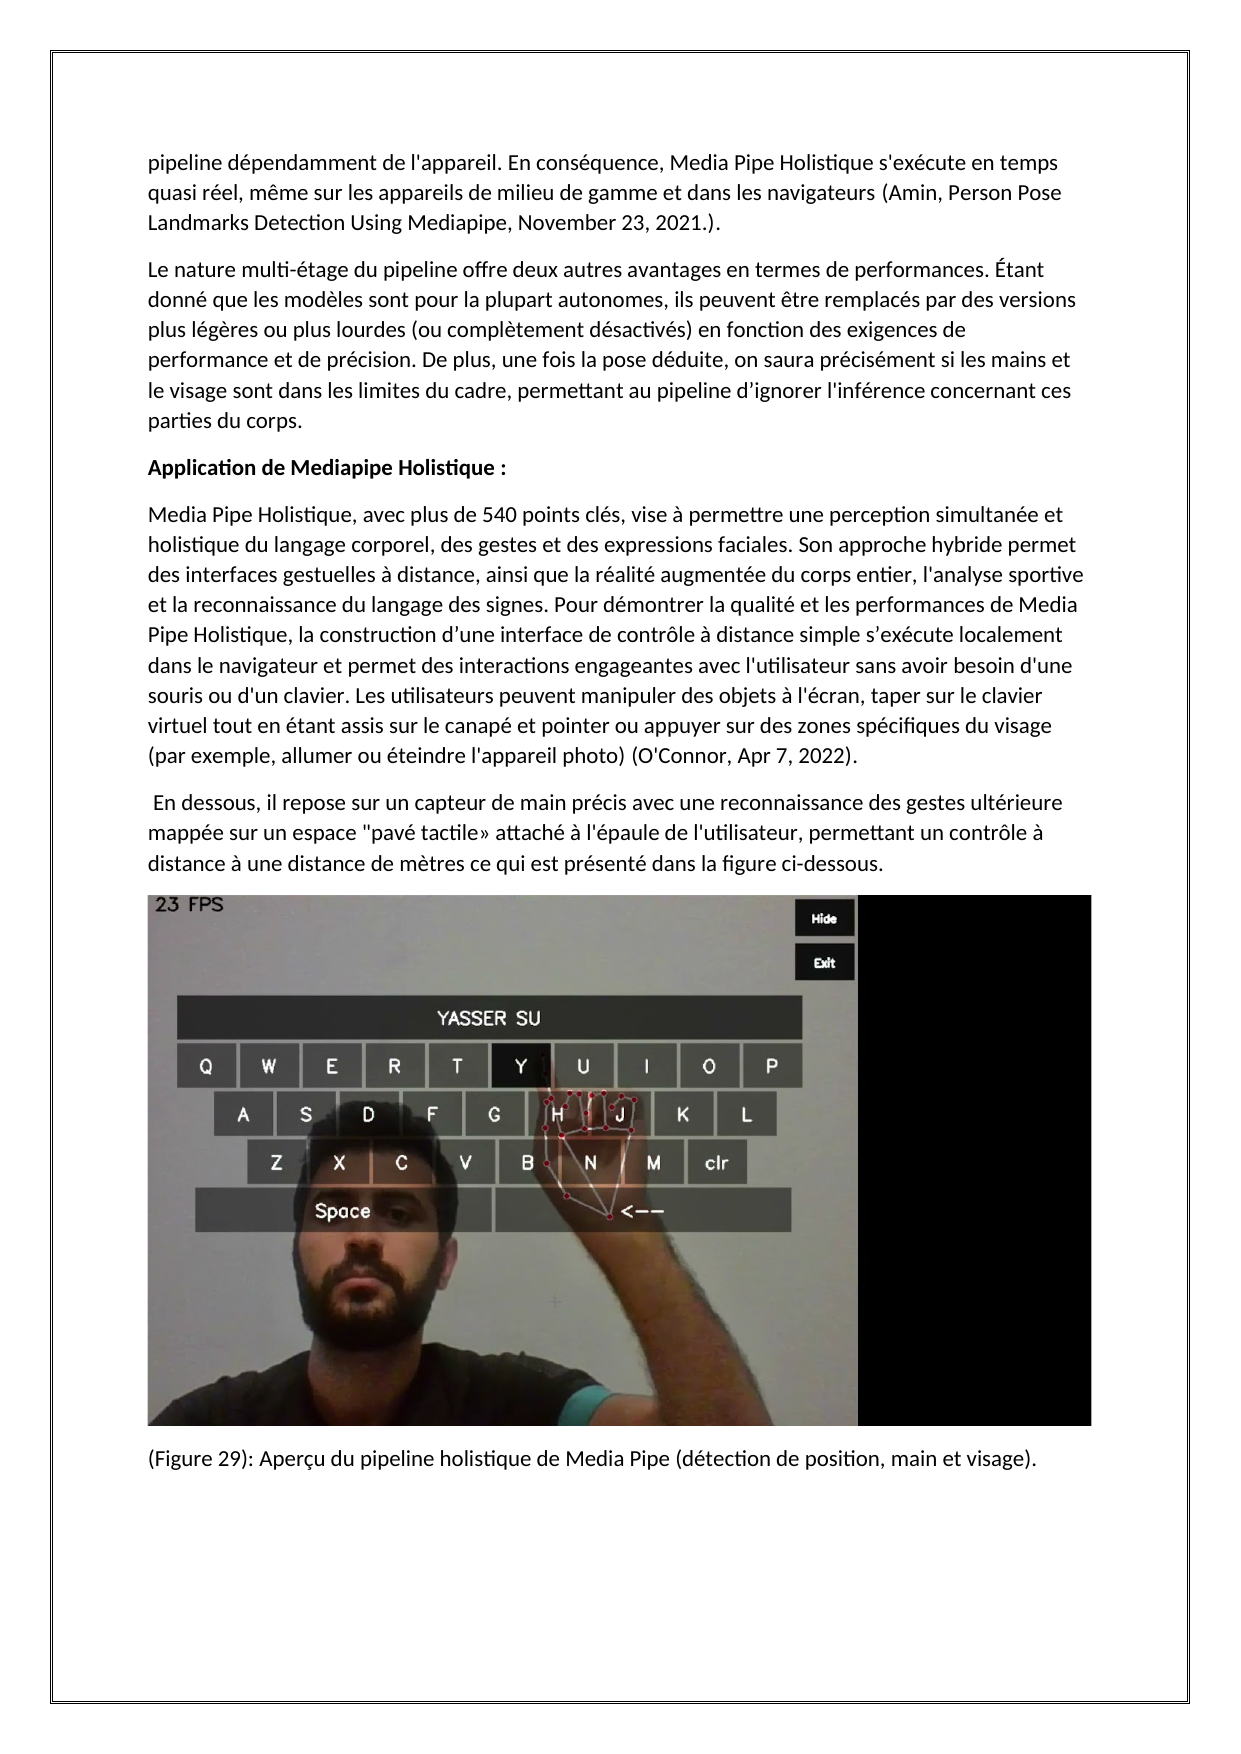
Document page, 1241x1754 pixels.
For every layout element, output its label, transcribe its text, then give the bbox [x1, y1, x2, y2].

text (Figure 29): Aperçu du pipeline holistique de Media Pipe (détection de position, main et visage). [148, 1444, 1093, 1473]
picture [147, 895, 1092, 1426]
text En dessous, il repose sur un capteur de main précis avec une reconnaissance des gestes ultérieure mappée sur un espace "pavé tactile» attaché à l'épaule de l'utilisateur, permettant un contrôle à distance à une distance de mètres ce qui est présenté dans la figure ci-dessous. [148, 788, 1093, 877]
text Le nature multi-étage du pipeline offre deux autres avantages en termes de performances. Étant donné que les modèles sont pour la plupart autonomes, ils peuvent être remplacés par des versions plus légères ou plus lourdes (ou complètement désactivés) en fonction des exigences de performance et de précision. De plus, une fois la pose déduite, on saura précisément si les mains et le visage sont dans les limites du cadre, permettant au pipeline d’ignorer l'inférence concernant ces parties du corps. [148, 255, 1093, 434]
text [148, 148, 1093, 236]
text Application de Mediapipe Holistique : [148, 453, 1093, 481]
text Media Pipe Holistique, avec plus de 540 points clés, vise à permettre une perception simultanée et holistique du langage corporel, des gestes et des expressions faciales. Son approche hybride permet des interfaces gestuelles à distance, ainsi que la réalité augmentée du corps entier, l'analyse sportive et la reconnaissance du langage des signes. Pour démontrer la qualité et les performances de Media Pipe Holistique, la construction d’une interface de contrôle à distance simple s’exécute localement dans le navigateur et permet des interactions engageantes avec l'utilisateur sans avoir besoin d'une souris ou d'un clavier. Les utilisateurs peuvent manipuler des objets à l'écran, taper sur le clavier virtuel tout en étant assis sur le canapé et pointer ou appuyer sur des zones spécifiques du visage (par exemple, allumer ou éteindre l'appareil photo) . [148, 500, 1093, 769]
